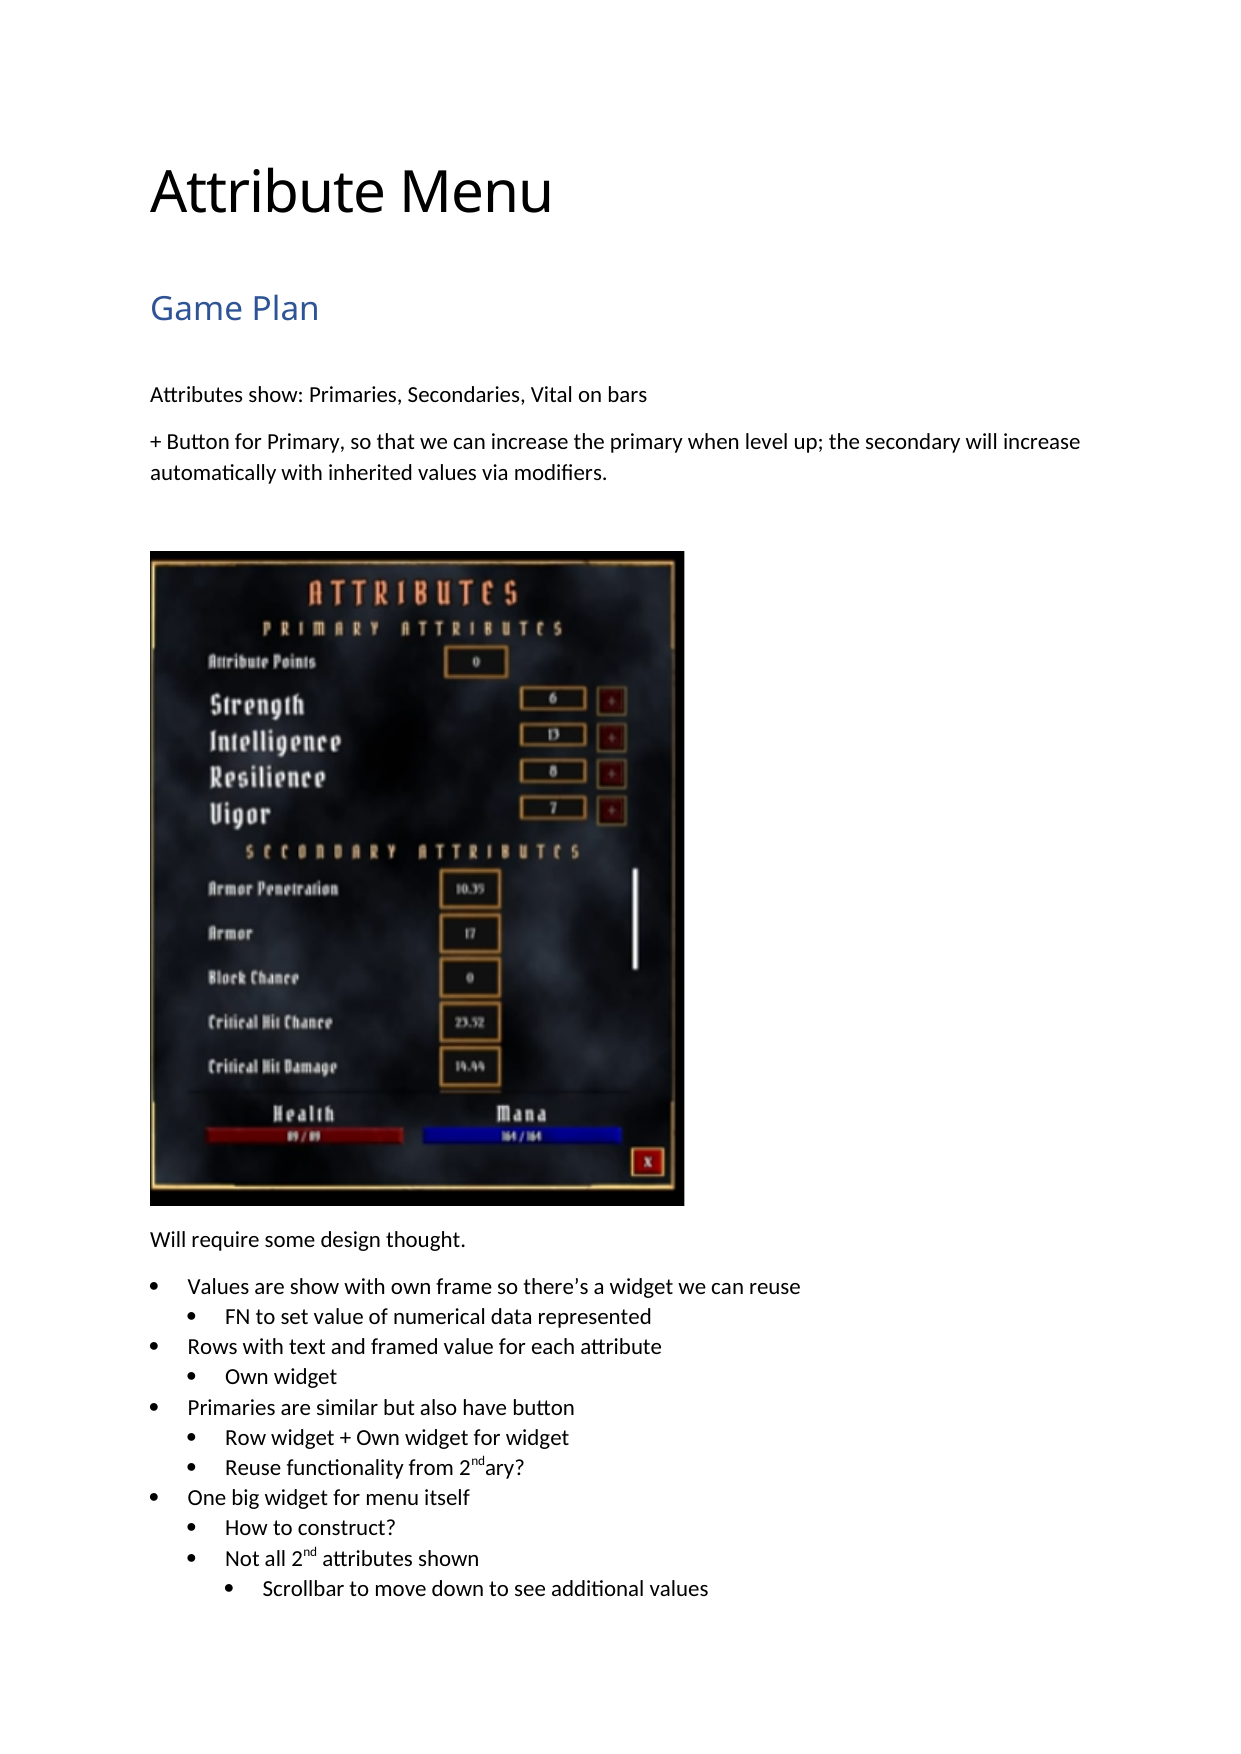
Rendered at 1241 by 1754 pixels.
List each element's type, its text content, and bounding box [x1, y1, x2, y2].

list How to construct? [187, 1513, 1090, 1541]
subtitle Game Plan [150, 285, 1090, 330]
list Own widget [187, 1362, 1090, 1390]
list Reuse functionality from 2ndary? [187, 1453, 1090, 1481]
list Rows with text and framed value for each attribute [150, 1332, 1090, 1360]
text Will require some design thought. [150, 1225, 1090, 1253]
picture [150, 551, 685, 1206]
text Attributes show: Primaries, Secondaries, Vital on bars [150, 381, 1090, 408]
list Primaries are similar but also have button [150, 1393, 1090, 1421]
list Values are show with own frame so there’s a widget we can reuse [150, 1272, 1090, 1300]
list Scrollbar to move down to see additional values [225, 1574, 1090, 1602]
list One big widget for menu itself [150, 1483, 1090, 1511]
title Attribute Menu [150, 150, 1090, 229]
list Not all 2nd attributes shown [187, 1544, 1090, 1572]
text + Button for Primary, so that we can increase the primary when level up; the secondary will increase automatically with inherited values via modifiers. [150, 427, 1090, 486]
list Row widget + Own widget for widget [187, 1423, 1090, 1451]
list FN to set value of numerical data represented [187, 1302, 1090, 1330]
